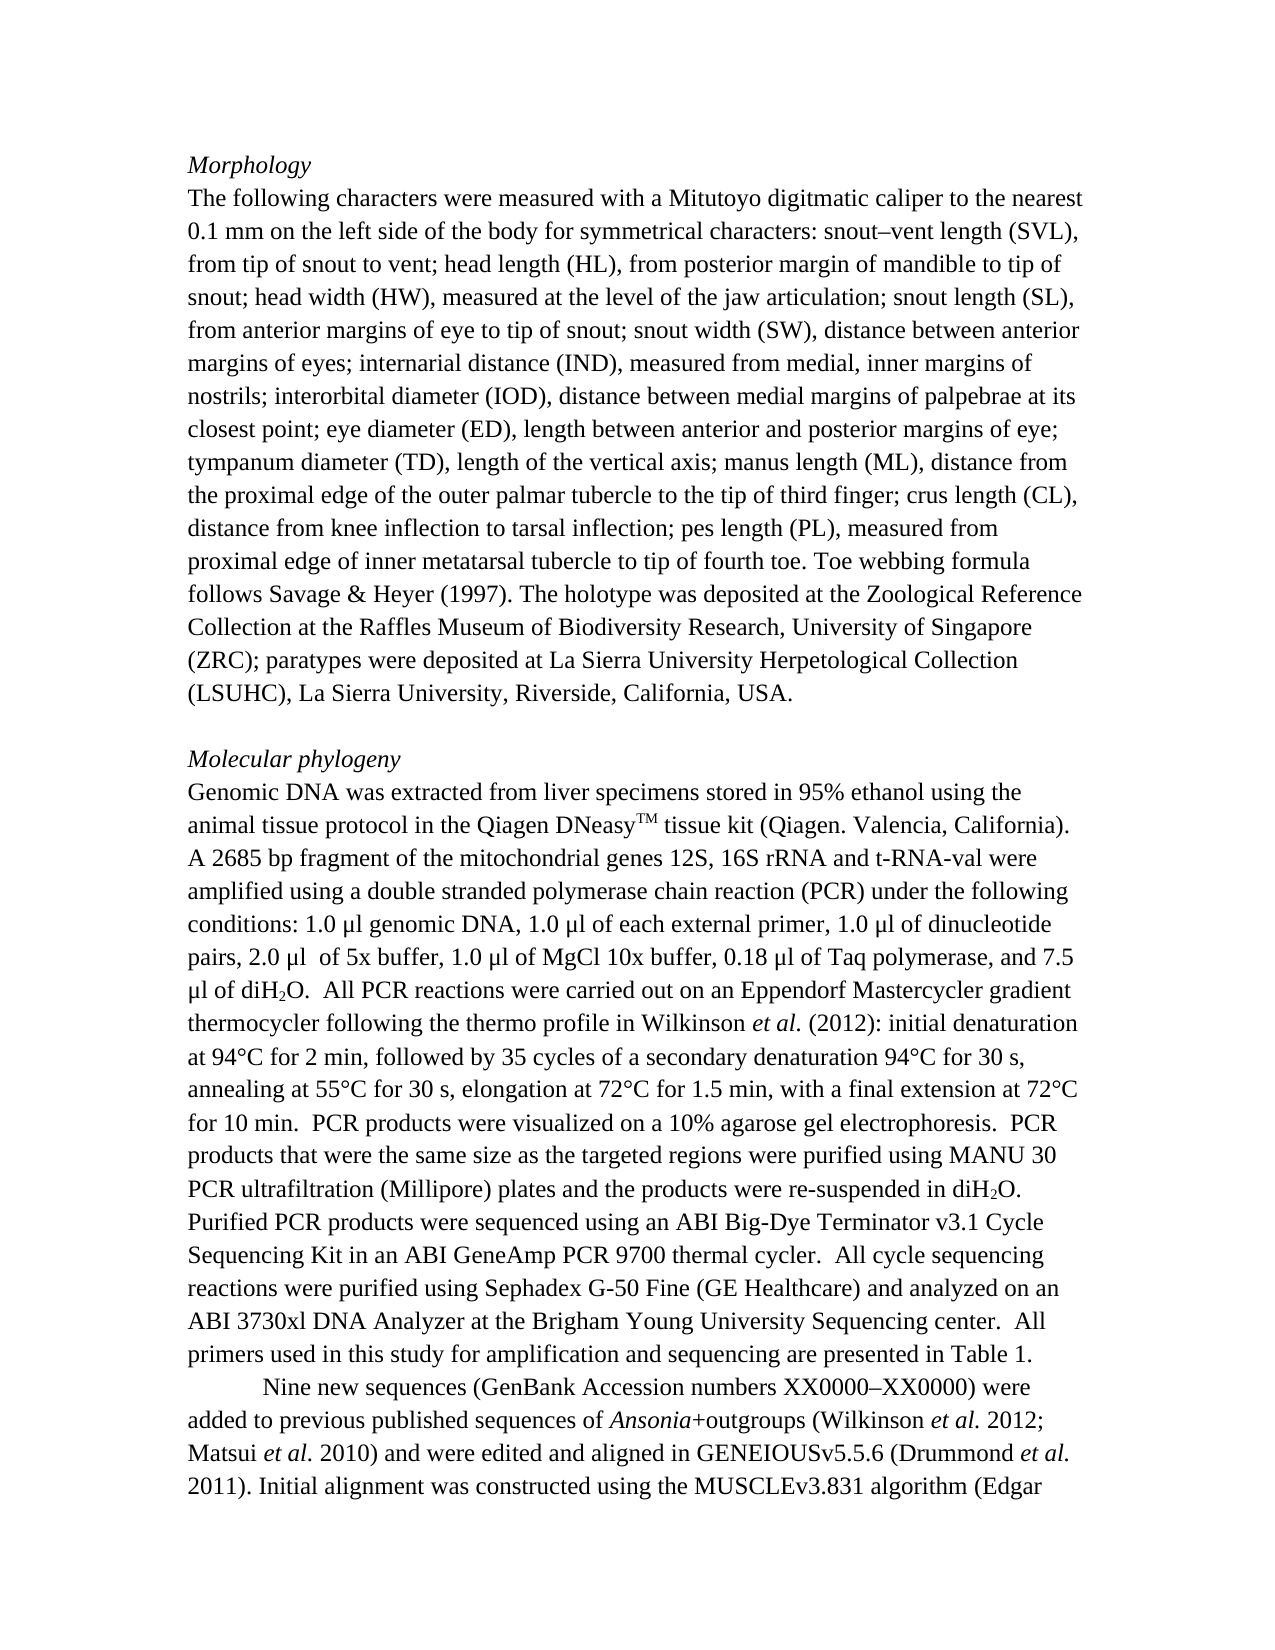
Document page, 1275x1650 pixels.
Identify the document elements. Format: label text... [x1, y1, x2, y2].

text Morphology [187, 150, 1087, 179]
text Molecular phylogeny [187, 744, 1087, 773]
text The following characters were measured with a Mitutoyo digitmatic caliper to the nearest 0.1 mm on the left side of the body for symmetrical characters: snout–vent length (SVL), from tip of snout to vent; head length (HL), from posterior margin of mandible to tip of snout; head width (HW), measured at the level of the jaw articulation; snout length (SL), from anterior margins of eye to tip of snout; snout width (SW), distance between anterior margins of eyes; internarial distance (IND), measured from medial, inner margins of nostrils; interorbital diameter (IOD), distance between medial margins of palpebrae at its closest point; eye diameter (ED), length between anterior and posterior margins of eye; tympanum diameter (TD), length of the vertical axis; manus length (ML), distance from the proximal edge of the outer palmar tubercle to the tip of third finger; crus length (CL), distance from knee inflection to tarsal inflection; pes length (PL), measured from proximal edge of inner metatarsal tubercle to tip of fourth toe. Toe webbing formula follows Savage & Heyer (1997). The holotype was deposited at the Zoological Reference Collection at the Raffles Museum of Biodiversity Research, University of Singapore (ZRC); paratypes were deposited at La Sierra University Herpetological Collection (LSUHC), La Sierra University, Riverside, California, USA. [187, 183, 1087, 707]
text Genomic DNA was extracted from liver specimens stored in 95% ethanol using the animal tissue protocol in the Qiagen DNeasyTM tissue kit (Qiagen. Valencia, California). A 2685 bp fragment of the mitochondrial genes 12S, 16S rRNA and t-RNA-val were amplified using a double stranded polymerase chain reaction (PCR) under the following conditions: 1.0 μl genomic DNA, 1.0 μl of each external primer, 1.0 μl of dinucleotide pairs, 2.0 μl of 5x buffer, 1.0 μl of MgCl 10x buffer, 0.18 μl of Taq polymerase, and 7.5 μl of diH2O. All PCR reactions were carried out on an Eppendorf Mastercycler gradient thermocycler following the thermo profile in Wilkinson et al. (2012): initial denaturation at 94°C for 2 min, followed by 35 cycles of a secondary denaturation 94°C for 30 s, annealing at 55°C for 30 s, elongation at 72°C for 1.5 min, with a final extension at 72°C for 10 min. PCR products were visualized on a 10% agarose gel electrophoresis. PCR products that were the same size as the targeted regions were purified using MANU 30 PCR ultrafiltration (Millipore) plates and the products were re-suspended in diH2O. Purified PCR products were sequenced using an ABI Big-Dye Terminator v3.1 Cycle Sequencing Kit in an ABI GeneAmp PCR 9700 thermal cycler. All cycle sequencing reactions were purified using Sephadex G-50 Fine (GE Healthcare) and analyzed on an ABI 3730xl DNA Analyzer at the Brigham Young University Sequencing center. All primers used in this study for amplification and sequencing are presented in Table 1. [187, 777, 1087, 1367]
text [187, 1372, 1087, 1499]
